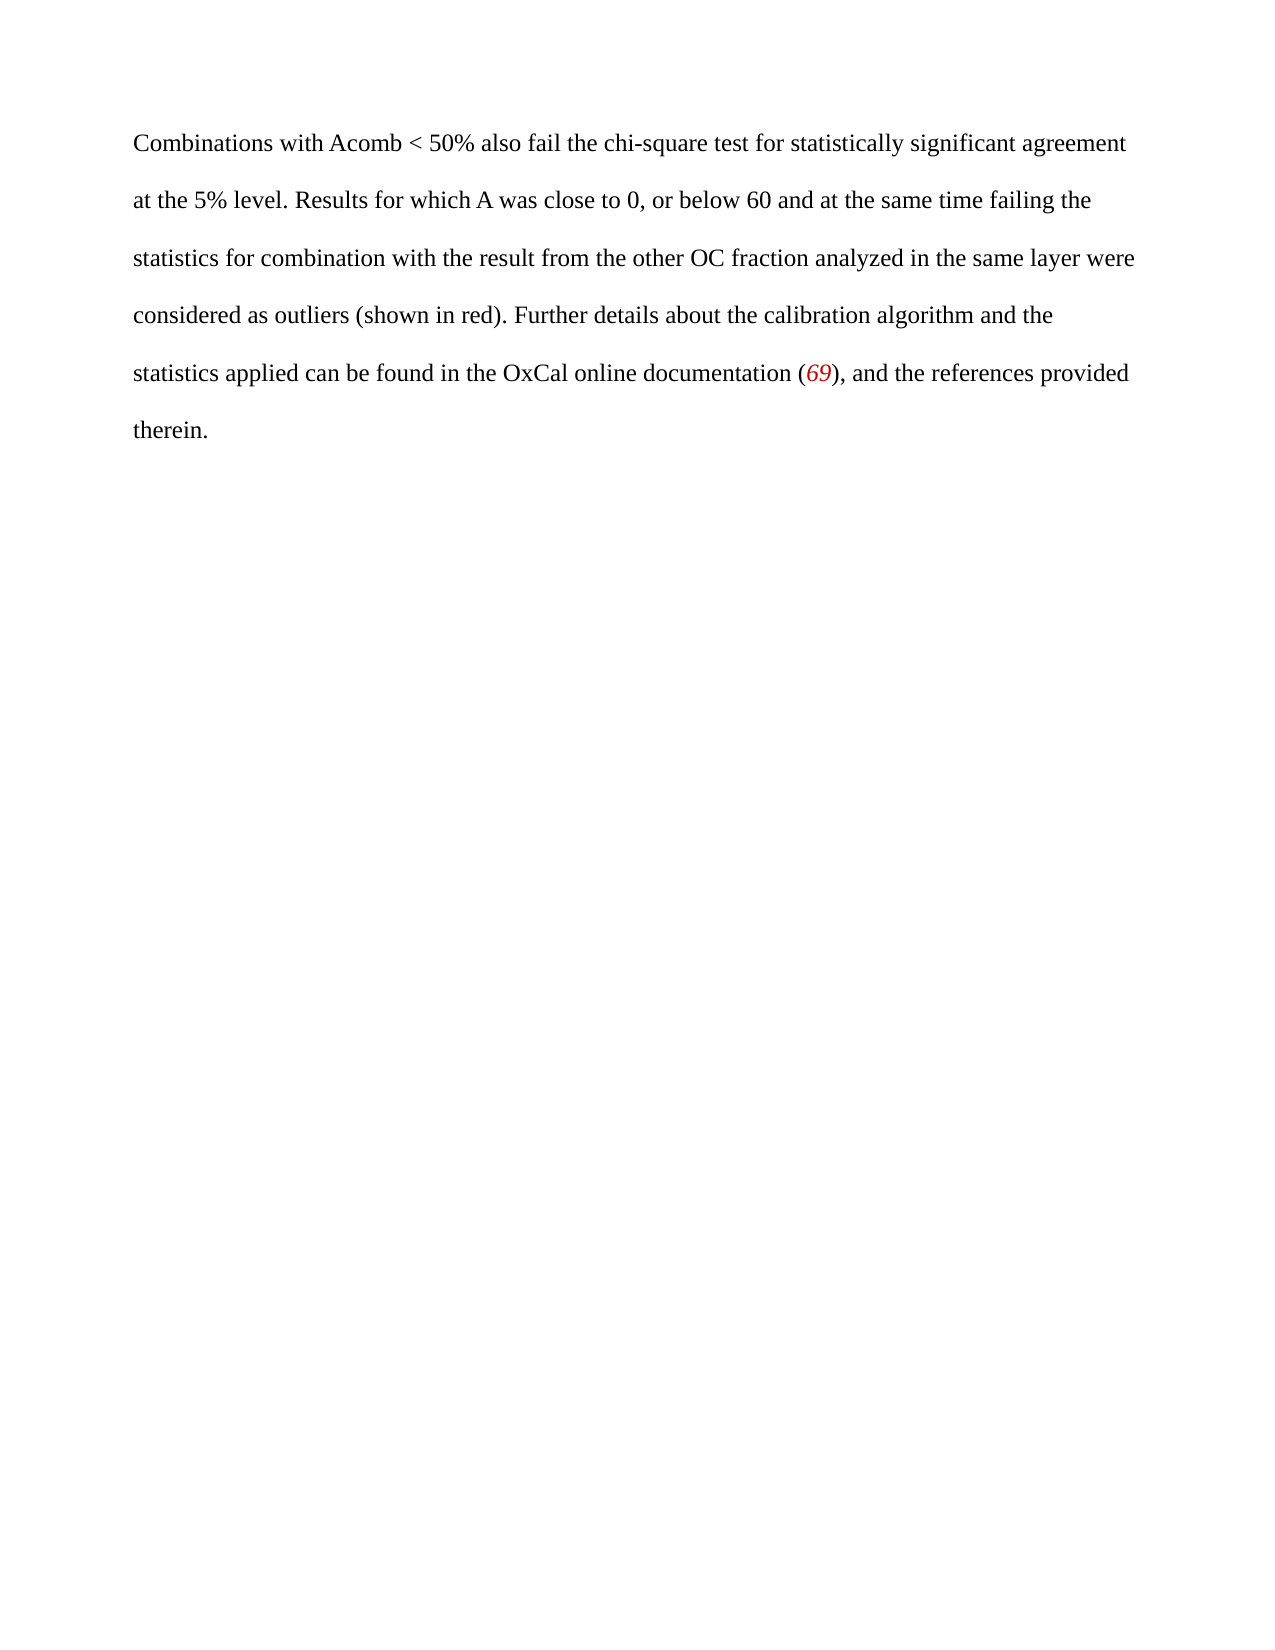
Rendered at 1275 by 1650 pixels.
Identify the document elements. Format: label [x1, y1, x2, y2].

text [133, 128, 1137, 444]
